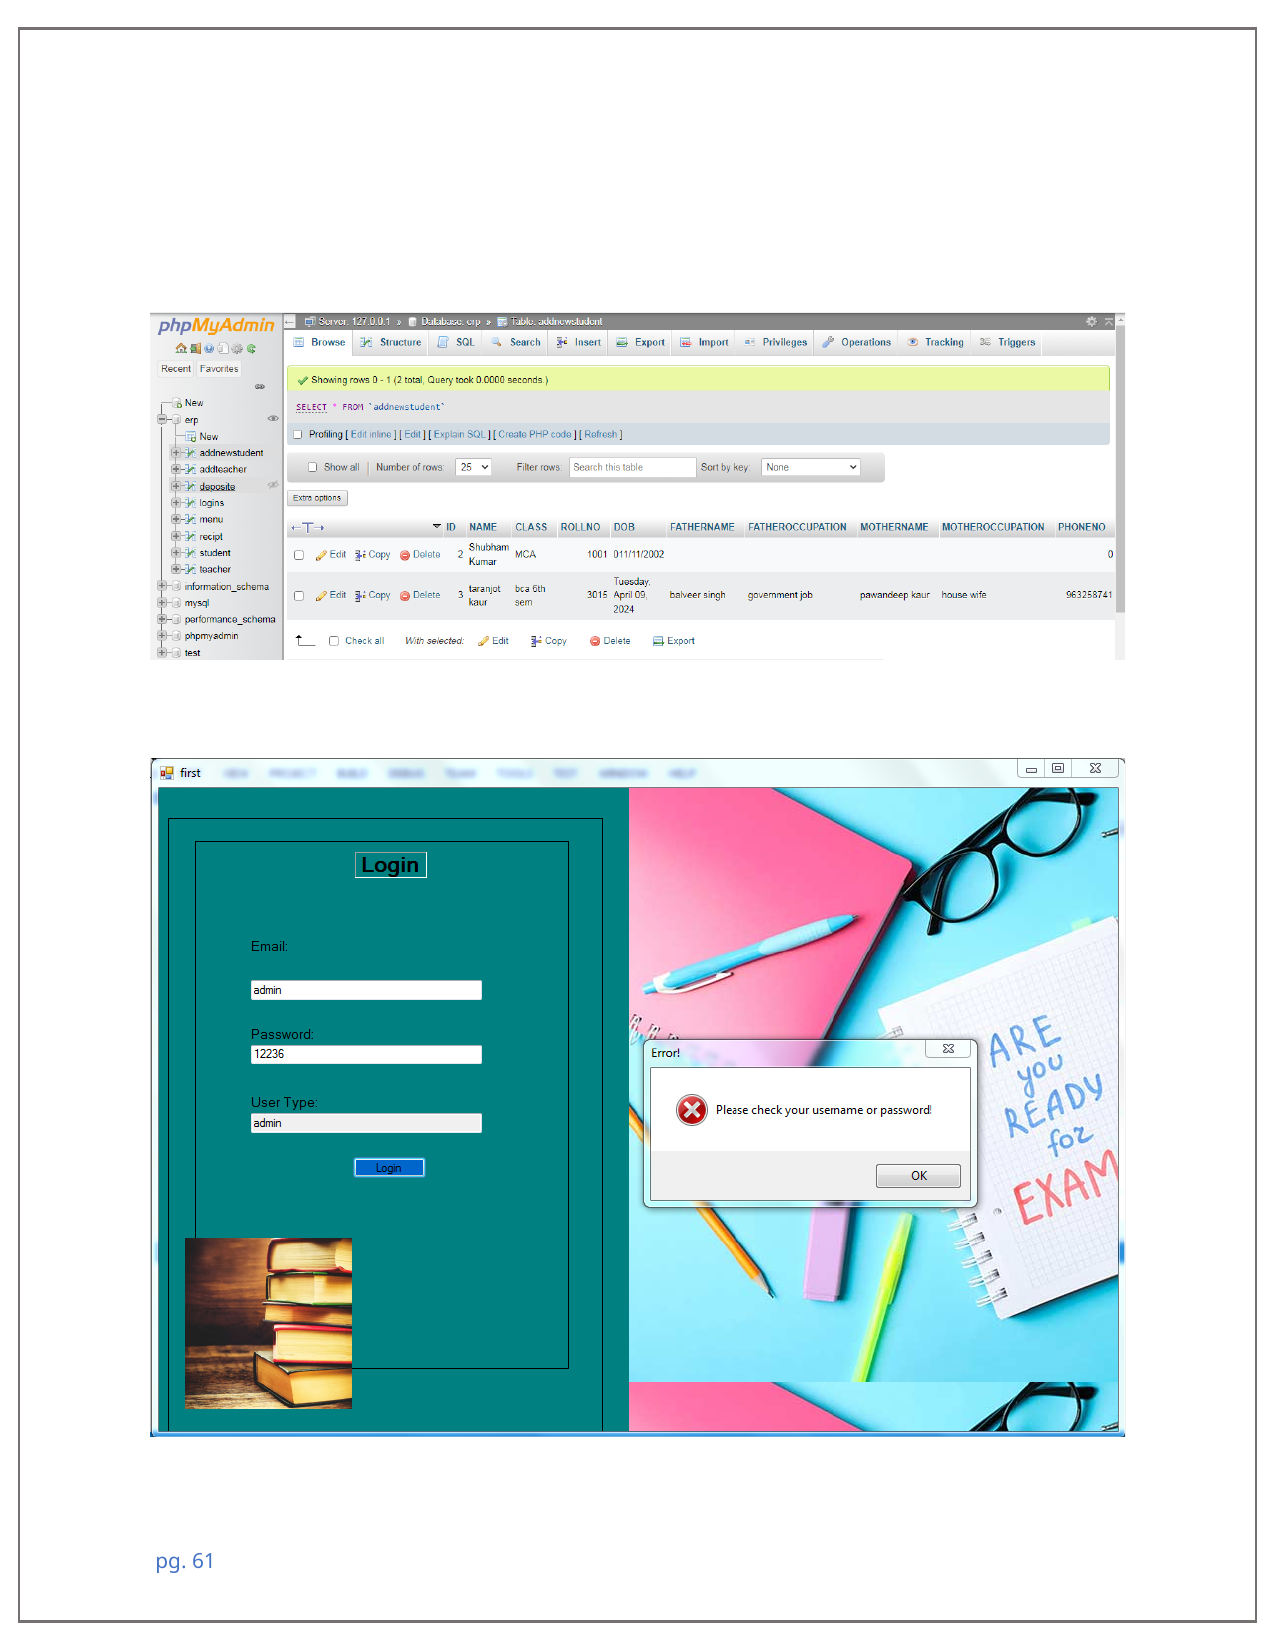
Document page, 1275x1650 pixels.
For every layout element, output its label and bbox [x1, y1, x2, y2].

picture [150, 308, 1125, 660]
picture [150, 758, 1125, 1437]
